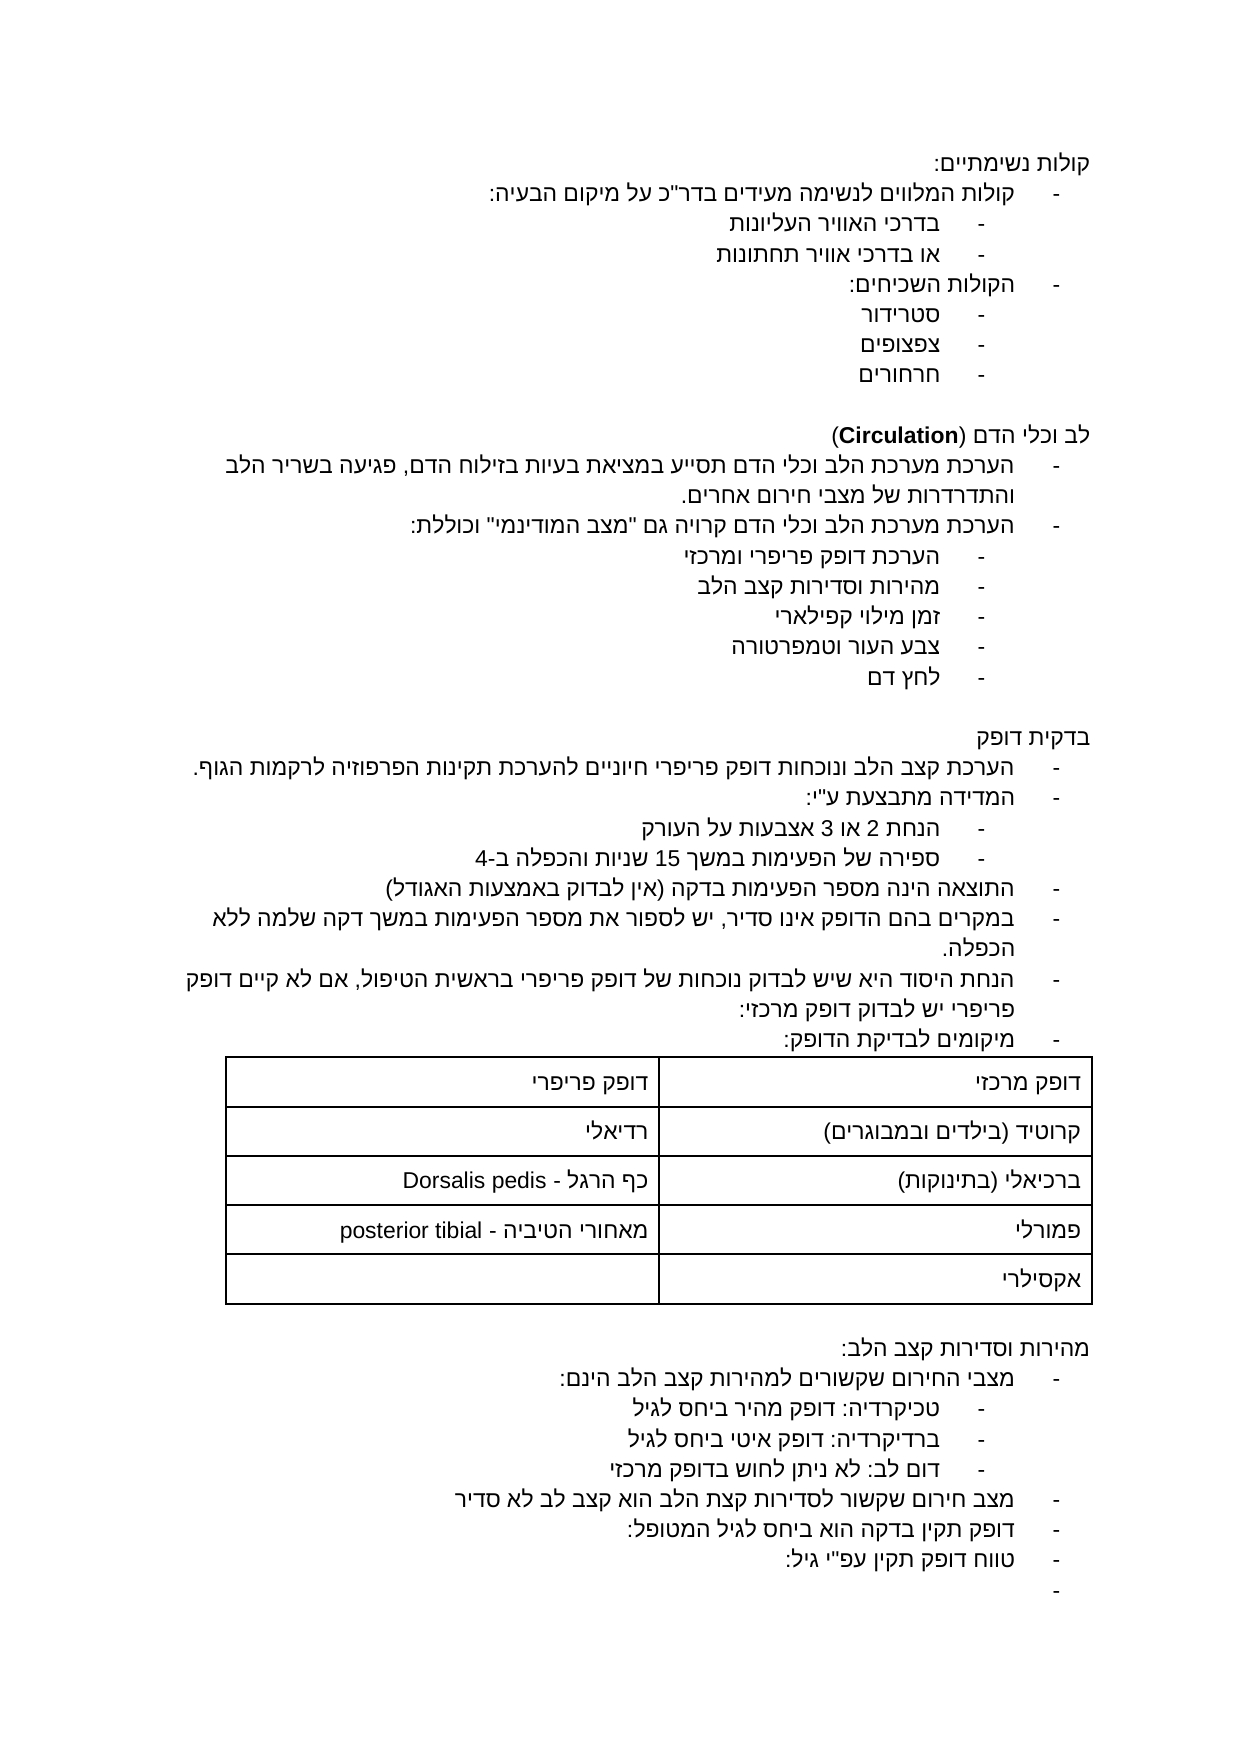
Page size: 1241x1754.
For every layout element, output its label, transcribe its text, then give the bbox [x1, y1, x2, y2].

list המדידה מתבצעת ע"י: [150, 784, 1053, 811]
list צפצופים [150, 331, 978, 358]
table_cell פמורלי [660, 1206, 1091, 1253]
table_cell קרוטיד (בילדים ובמבוגרים) [660, 1108, 1091, 1155]
table_cell מאחורי הטיביה - posterior tibial [227, 1206, 658, 1253]
table_header דופק מרכזי [660, 1058, 1091, 1106]
list ברדיקרדיה: דופק איטי ביחס לגיל [150, 1426, 978, 1452]
list צבע העור וטמפרטורה [150, 633, 978, 660]
list חרחורים [150, 361, 978, 388]
list הערכת דופק פריפרי ומרכזי [150, 543, 978, 569]
list הנחת 2 או 3 אצבעות על העורק [150, 814, 978, 841]
table_header דופק פריפרי [227, 1058, 658, 1106]
list מצבי החירום שקשורים למהירות קצב הלב הינם: [150, 1365, 1053, 1391]
table_cell ברכיאלי (בתינוקות) [660, 1157, 1091, 1204]
list מיקומים לבדיקת הדופק: [150, 1026, 1053, 1052]
list הערכת מערכת הלב וכלי הדם קרויה גם "מצב המודינמי" וכוללת: [150, 512, 1053, 539]
list התוצאה הינה מספר הפעימות בדקה (אין לבדוק באמצעות האגודל) [150, 875, 1053, 901]
text קולות נשימתיים: [150, 150, 1090, 176]
list טכיקרדיה: דופק מהיר ביחס לגיל [150, 1395, 978, 1422]
text בדקית דופק [150, 724, 1090, 750]
list קולות המלווים לנשימה מעידים בדר"כ על מיקום הבעיה: [150, 180, 1053, 207]
list לחץ דם [150, 663, 978, 690]
list הקולות השכיחים: [150, 271, 1053, 297]
list הנחת היסוד היא שיש לבדוק נוכחות של דופק פריפרי בראשית הטיפול, אם לא קיים דופק פריפרי יש לבדוק דופק מרכזי: [150, 966, 1053, 1022]
list ספירה של הפעימות במשך 15 שניות והכפלה ב-4 [150, 845, 978, 871]
list מצב חירום שקשור לסדירות קצת הלב הוא קצב לב לא סדיר [150, 1486, 1053, 1512]
list דום לב: לא ניתן לחוש בדופק מרכזי [150, 1456, 978, 1482]
list טווח דופק תקין עפ"י גיל: [150, 1546, 1053, 1573]
list דופק תקין בדקה הוא ביחס לגיל המטופל: [150, 1516, 1053, 1542]
list זמן מילוי קפילארי [150, 603, 978, 629]
list הערכת מערכת הלב וכלי הדם תסייע במציאת בעיות בזילוח הדם, פגיעה בשריר הלב והתדרדרות של מצבי חירום אחרים. [150, 452, 1053, 509]
table_cell [227, 1255, 658, 1303]
list הערכת קצב הלב ונוכחות דופק פריפרי חיוניים להערכת תקינות הפרפוזיה לרקמות הגוף. [150, 754, 1053, 781]
table_cell רדיאלי [227, 1108, 658, 1155]
list מהירות וסדירות קצב הלב [150, 573, 978, 599]
table_cell אקסילרי [660, 1255, 1091, 1303]
text מהירות וסדירות קצב הלב: [150, 1335, 1090, 1361]
table_cell כף הרגל - Dorsalis pedis [227, 1157, 658, 1204]
list או בדרכי אוויר תחתונות [150, 241, 978, 267]
list סטרידור [150, 301, 978, 327]
list בדרכי האוויר העליונות [150, 210, 978, 237]
text לב וכלי הדם (Circulation) [150, 422, 1090, 448]
list במקרים בהם הדופק אינו סדיר, יש לספור את מספר הפעימות במשך דקה שלמה ללא הכפלה. [150, 905, 1053, 962]
